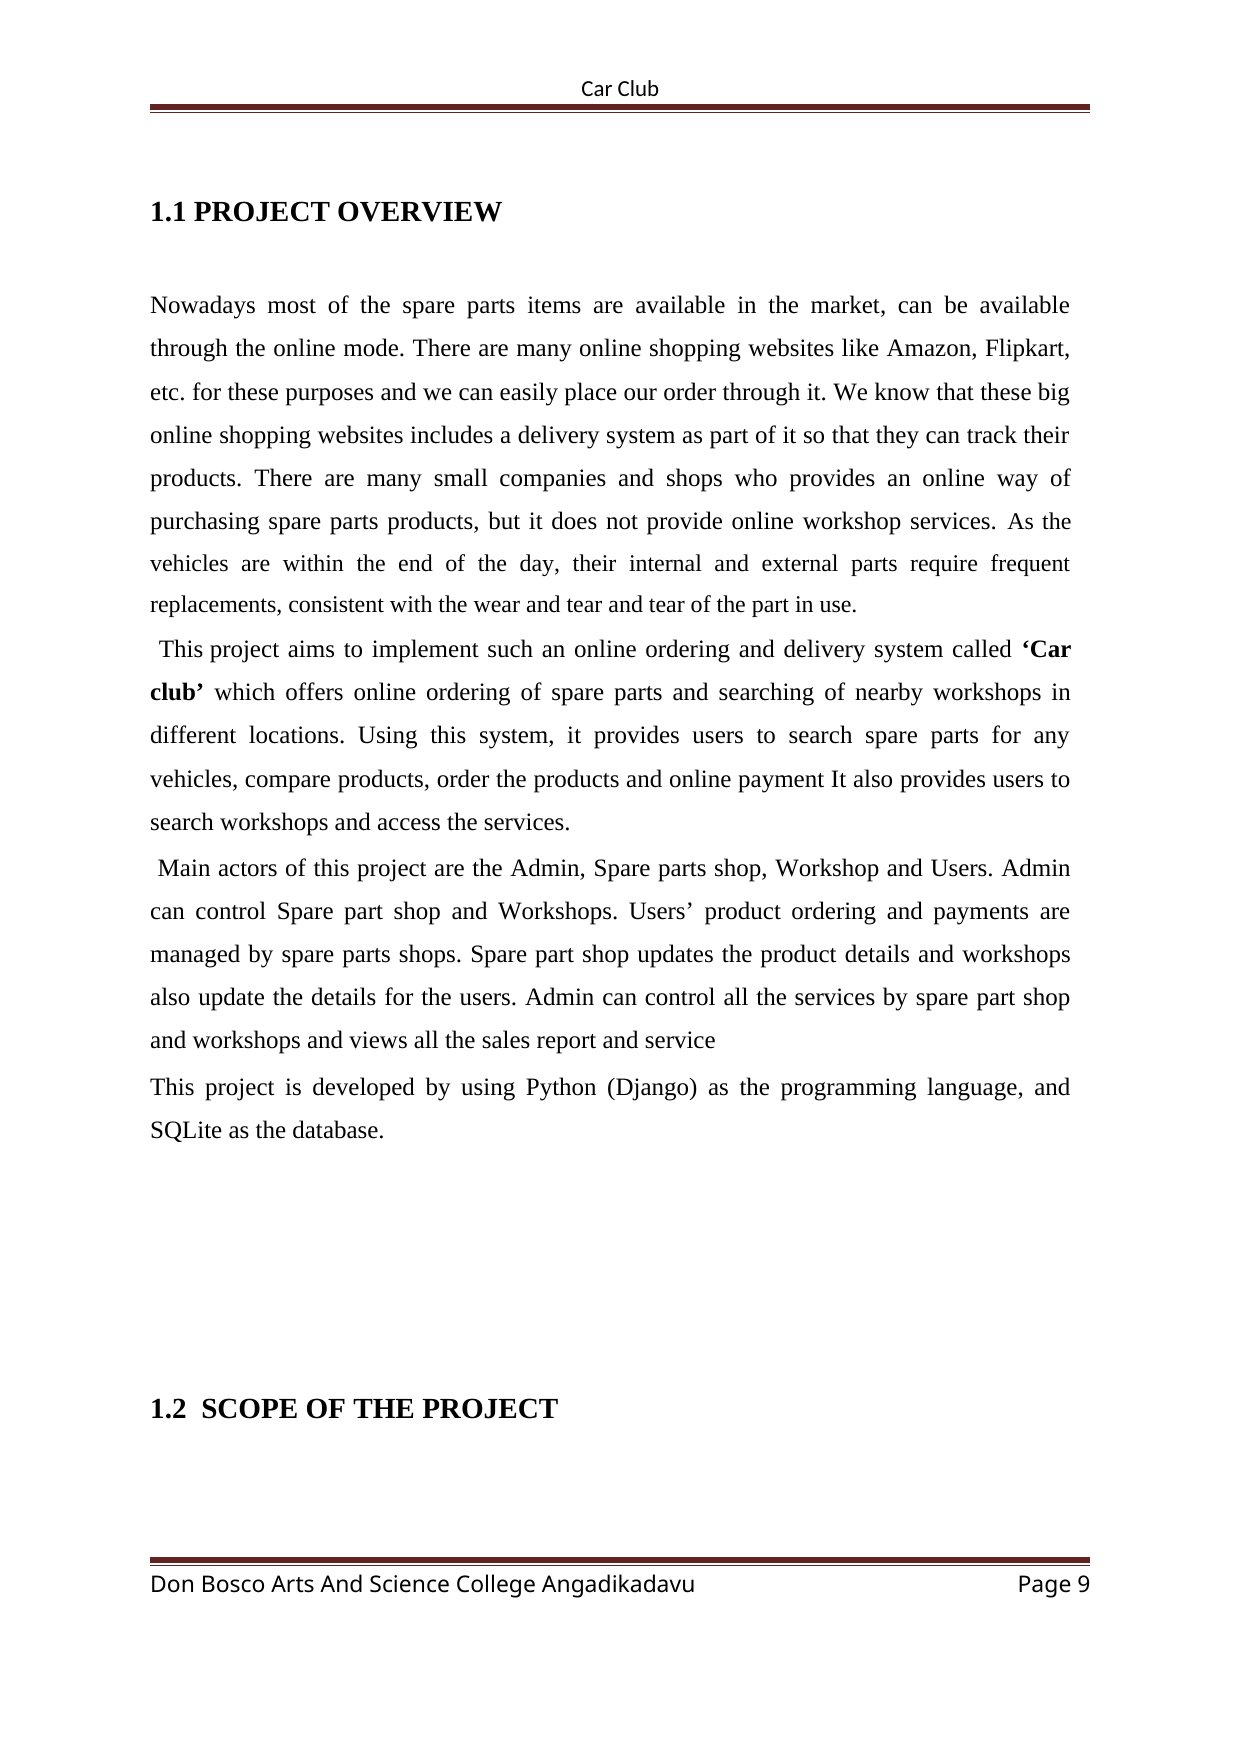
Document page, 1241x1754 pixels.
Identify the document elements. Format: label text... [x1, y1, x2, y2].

text Main actors of this project are the Admin, Spare parts shop, Workshop and Users. Admin can control Spare part shop and Workshops. Users’ product ordering and payments are managed by spare parts shops. Spare part shop updates the product details and workshops also update the details for the users. Admin can control all the services by spare part shop and workshops and views all the sales report and service [150, 853, 1071, 1054]
text This project is developed by using Python (Django) as the programming language, and SQLite as the database. [150, 1072, 1071, 1143]
list PROJECT OVERVIEW [150, 194, 1071, 227]
text Nowadays most of the spare parts items are available in the market, can be available through the online mode. There are many online shopping websites like Amazon, Flipkart, etc. for these purposes and we can easily place our order through it. We know that these big online shopping websites includes a delivery system as part of it so that they can track their products. There are many small companies and shops who provides an online way of purchasing spare parts products, but it does not provide online workshop services. As the vehicles are within the end of the day, their internal and external parts require frequent replacements, consistent with the wear and tear and tear of the part in use. [150, 290, 1071, 549]
list SCOPE OF THE PROJECT [150, 1392, 1071, 1425]
text This project aims to implement such an online ordering and delivery system called ‘Car club’ which offers online ordering of spare parts and searching of nearby workshops in different locations. Using this system, it provides users to search spare parts for any vehicles, compare products, order the products and online payment It also provides users to search workshops and access the services. [150, 634, 1071, 836]
